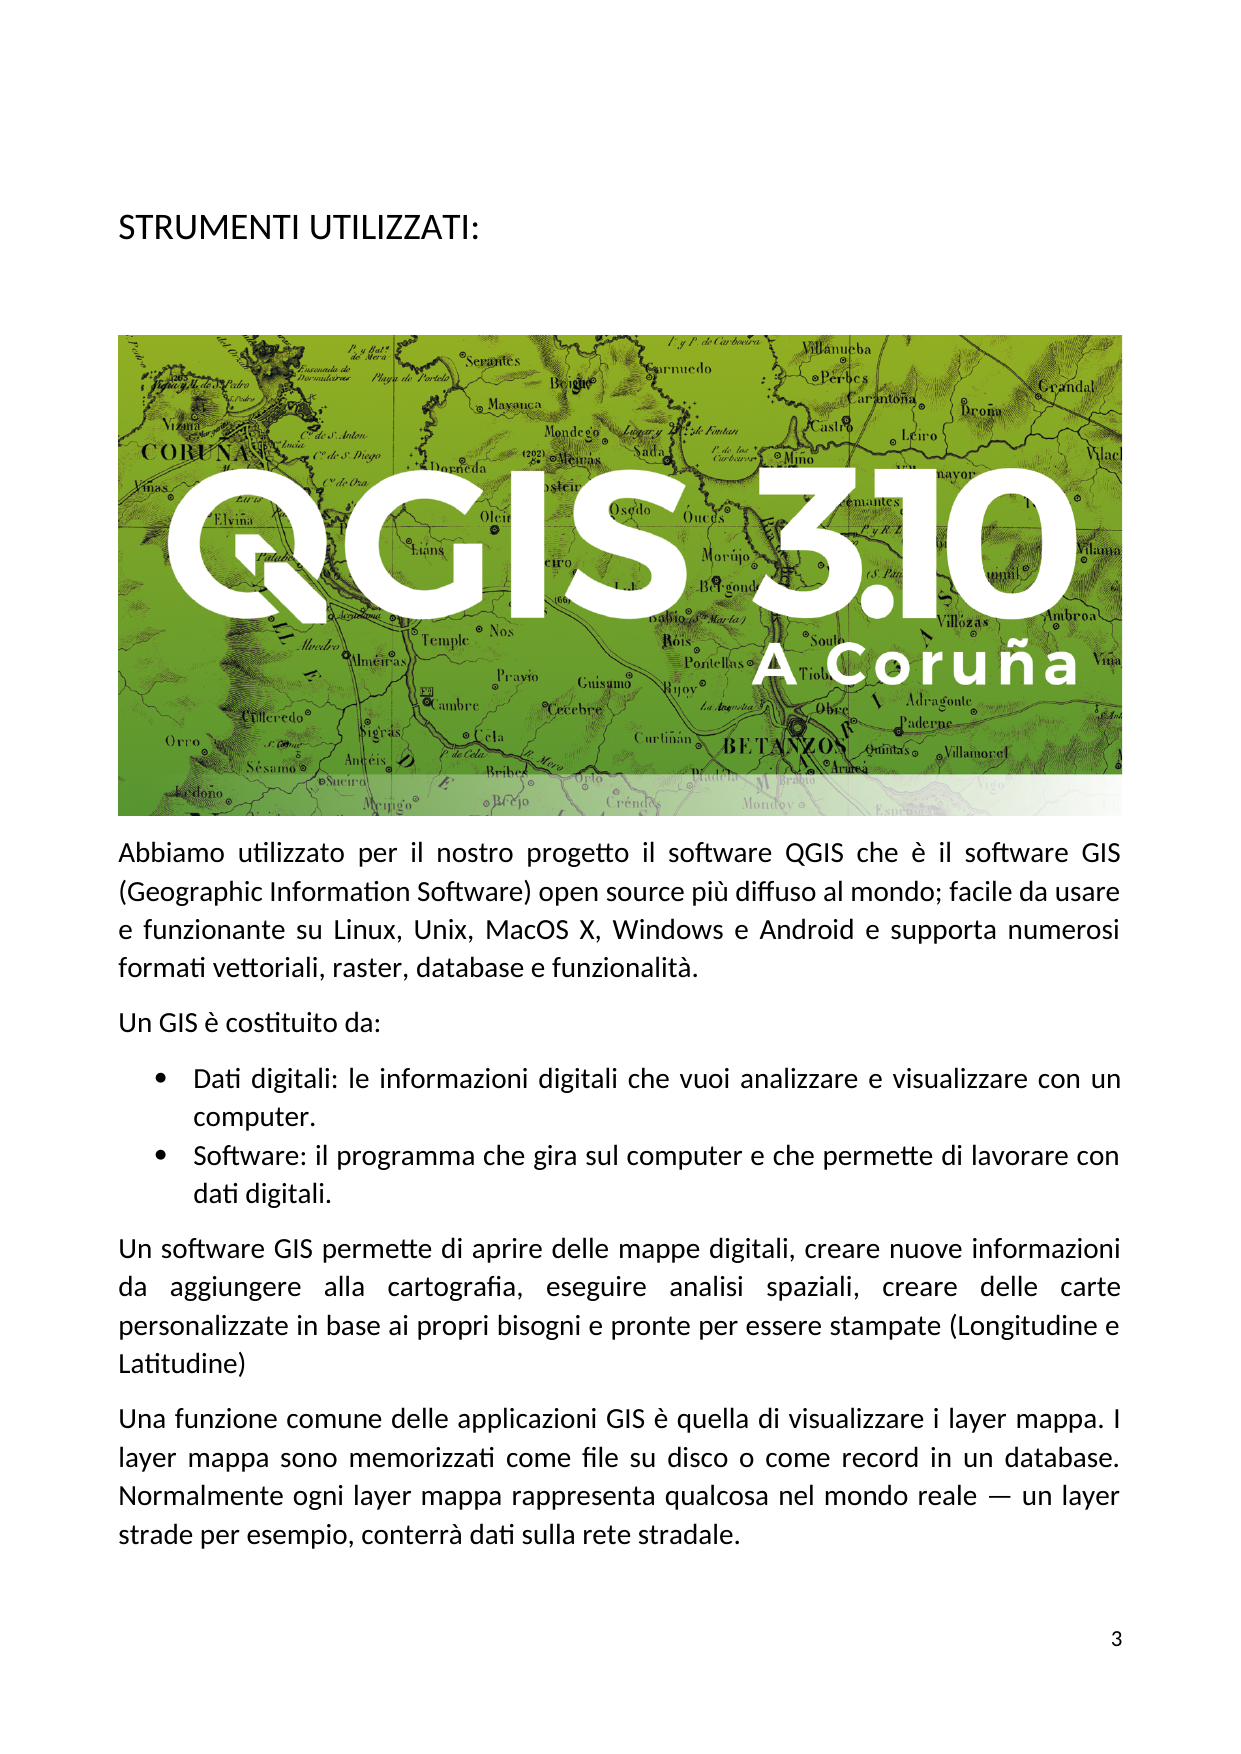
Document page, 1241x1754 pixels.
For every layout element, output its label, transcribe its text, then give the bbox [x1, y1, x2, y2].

text Un software GIS permette di aprire delle mappe digitali, creare nuove informazioni da aggiungere alla cartografia, eseguire analisi spaziali, creare delle carte personalizzate in base ai propri bisogni e pronte per essere stampate (Longitudine e Latitudine) [118, 1230, 1122, 1381]
text Un GIS è costituito da: [118, 1004, 1122, 1040]
picture [118, 335, 1123, 816]
text Abbiamo utilizzato per il nostro progetto il software QGIS che è il software GIS (Geographic Information Software) open source più diffuso al mondo; facile da usare e funzionante su Linux, Unix, MacOS X, Windows e Android e supporta numerosi formati vettoriali, raster, database e funzionalità. [118, 834, 1122, 985]
text Una funzione comune delle applicazioni GIS è quella di visualizzare i layer mappa. I layer mappa sono memorizzati come file su disco o come record in un database. Normalmente ogni layer mappa rappresenta qualcosa nel mondo reale — un layer strade per esempio, conterrà dati sulla rete stradale. [118, 1401, 1122, 1551]
list Software: il programma che gira sul computer e che permette di lavorare con dati digitali. [156, 1137, 1122, 1211]
text STRUMENTI UTILIZZATI: [118, 203, 1122, 248]
list Dati digitali: le informazioni digitali che vuoi analizzare e visualizzare con un computer. [156, 1060, 1122, 1134]
